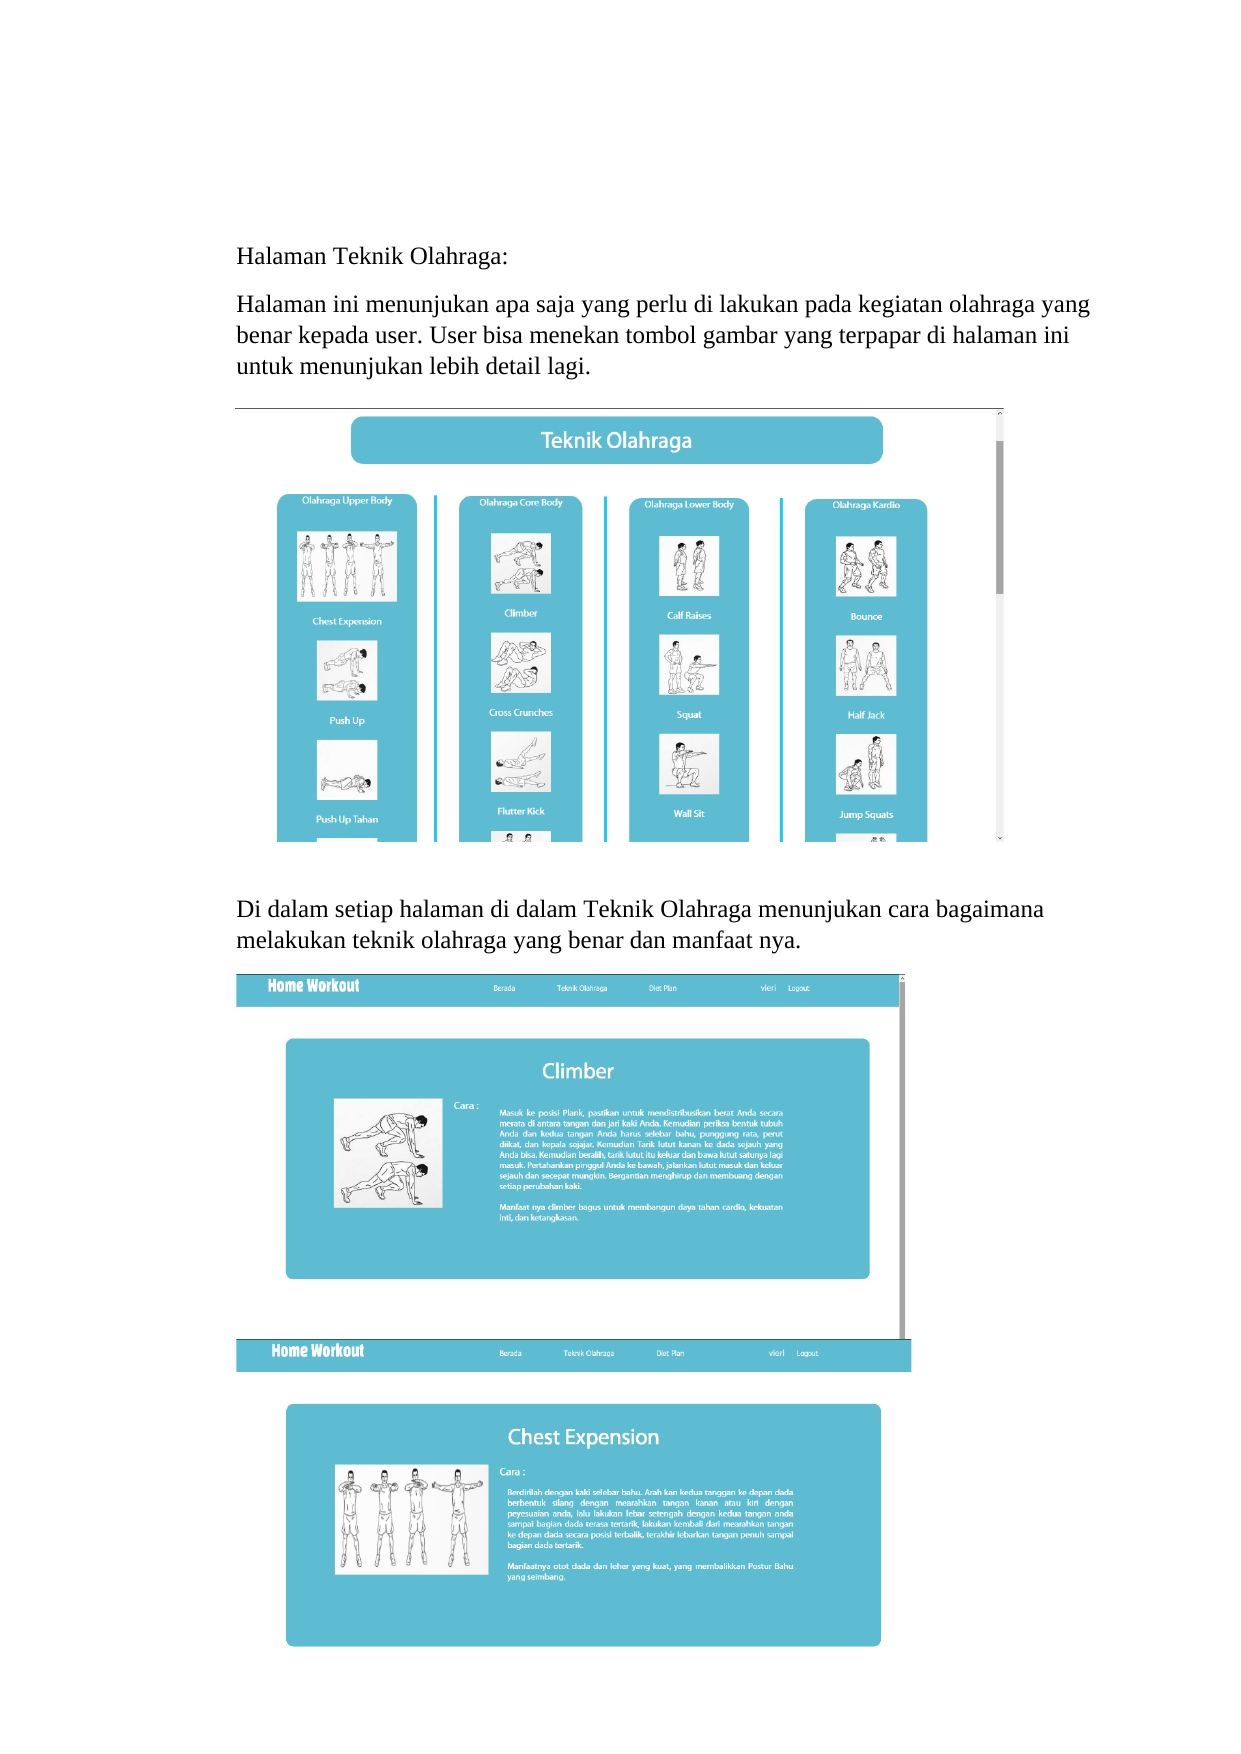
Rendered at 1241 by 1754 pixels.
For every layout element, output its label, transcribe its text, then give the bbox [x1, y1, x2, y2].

text Halaman ini menunjukan apa saja yang perlu di lakukan pada kegiatan olahraga yang benar kepada user. User bisa menekan tombol gambar yang terpapar di halaman ini untuk menunjukan lebih detail lagi. [236, 289, 1093, 380]
picture [235, 408, 1004, 842]
picture [236, 974, 912, 1719]
text Di dalam setiap halaman di dalam Teknik Olahraga menunjukan cara bagaimana melakukan teknik olahraga yang benar dan manfaat nya. [236, 894, 1093, 954]
text Halaman Teknik Olahraga: [236, 241, 1093, 270]
